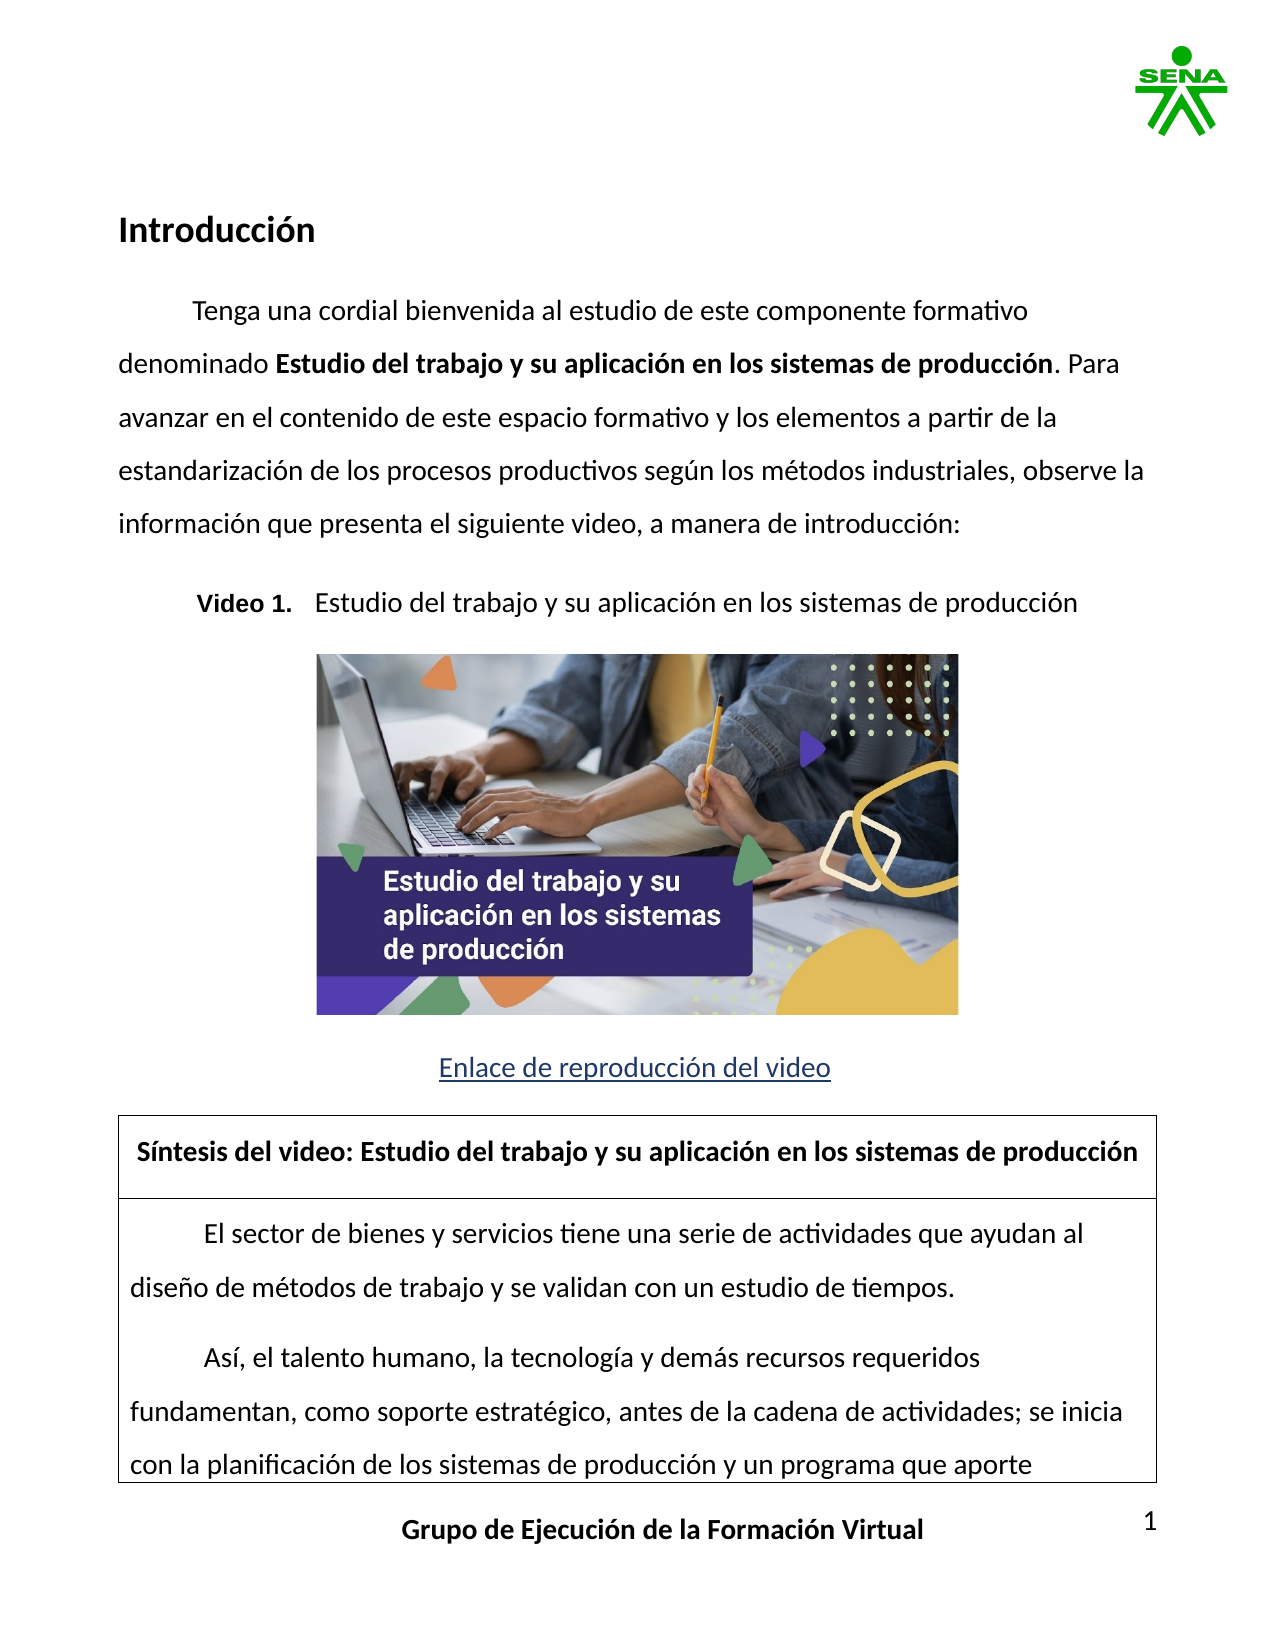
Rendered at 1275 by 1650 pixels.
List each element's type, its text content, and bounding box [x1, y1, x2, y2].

text Tenga una cordial bienvenida al estudio de este componente formativo denominado Estudio del trabajo y su aplicación en los sistemas de producción. Para avanzar en el contenido de este espacio formativo y los elementos a partir de la estandarización de los procesos productivos según los métodos industriales, observe la información que presenta el siguiente video, a manera de introducción: [118, 292, 1157, 541]
table_header Síntesis del video: Estudio del trabajo y su aplicación en los sistemas de producción [119, 1116, 1156, 1198]
text Enlace de reproducción del video [118, 1049, 1152, 1085]
picture [1135, 46, 1228, 136]
picture [316, 654, 959, 1015]
text Estudio del trabajo y su aplicación en los sistemas de producción [118, 584, 1157, 619]
text Introducción [118, 206, 1157, 252]
